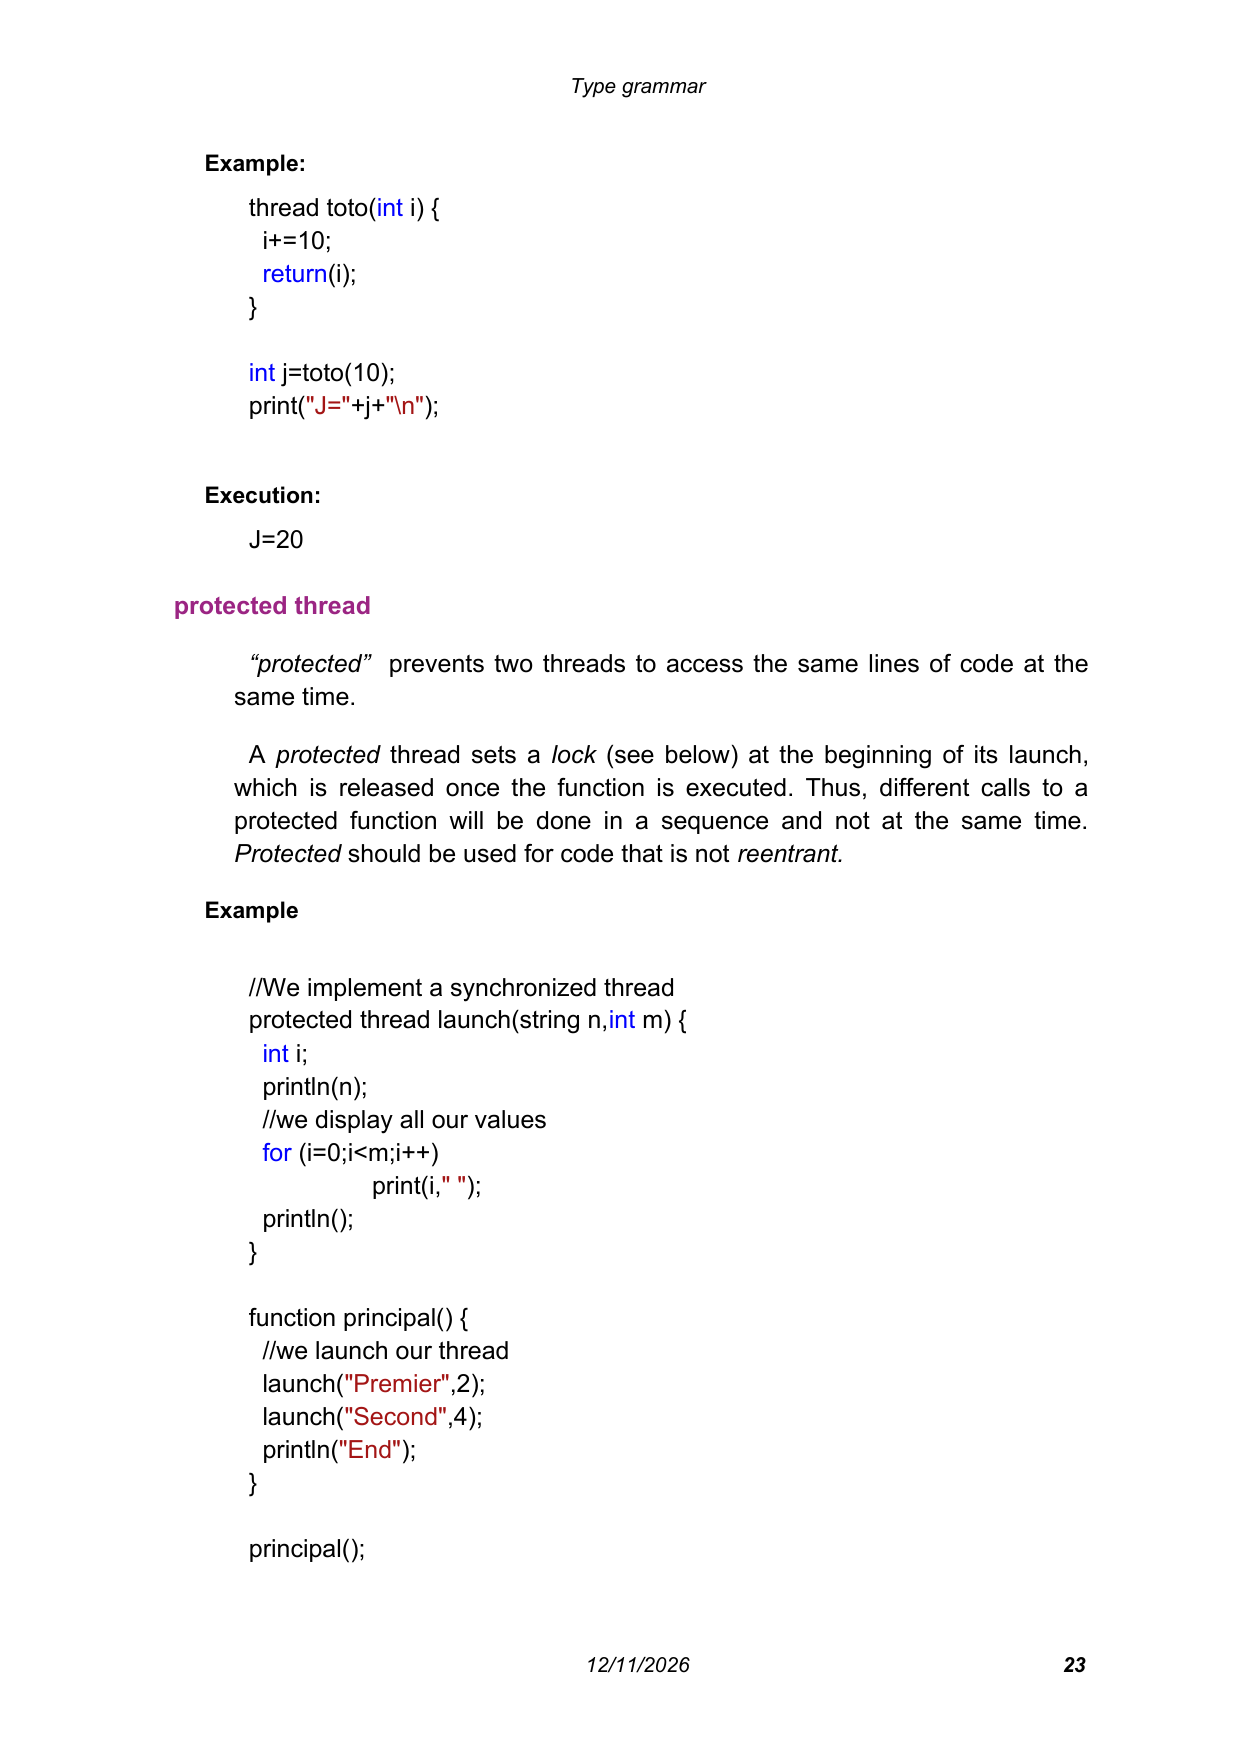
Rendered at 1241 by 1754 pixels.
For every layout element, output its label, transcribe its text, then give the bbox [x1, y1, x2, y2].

text J=20 [234, 524, 1090, 553]
subtitle Execution: [204, 482, 1090, 508]
text “protected” prevents two threads to access the same lines of code at the same time. [234, 649, 1090, 710]
text println("End"); [234, 1435, 1090, 1463]
subtitle Example [204, 897, 1090, 923]
text launch("Premier",2); [234, 1369, 1090, 1397]
text //We implement a synchronized thread [234, 972, 1090, 1001]
text print(i," "); [234, 1171, 1090, 1199]
text } [234, 292, 1090, 321]
text } [234, 1237, 1090, 1265]
text for (i=0;i<m;i++) [234, 1138, 1090, 1166]
text A protected thread sets a lock (see below) at the beginning of its launch, which is released once the function is executed. Thus, different calls to a protected function will be done in a sequence and not at the same time. Protected should be used for code that is not reentrant. [234, 740, 1090, 867]
text print("J="+j+"\n"); [234, 391, 1090, 419]
text } [234, 1468, 1090, 1497]
text thread toto(int i) { [234, 193, 1090, 221]
text int i; [234, 1038, 1090, 1067]
text //we launch our thread [234, 1336, 1090, 1364]
text //we display all our values [234, 1104, 1090, 1133]
text protected thread launch(string n,int m) { [234, 1006, 1090, 1034]
text println(); [234, 1204, 1090, 1232]
text println(n); [234, 1072, 1090, 1100]
text return(i); [234, 259, 1090, 287]
text launch("Second",4); [234, 1402, 1090, 1431]
text int j=toto(10); [234, 358, 1090, 387]
text function principal() { [234, 1303, 1090, 1331]
subtitle Example: [204, 150, 1090, 176]
subtitle protected thread [174, 591, 1090, 619]
text principal(); [234, 1534, 1090, 1563]
text i+=10; [234, 226, 1090, 254]
